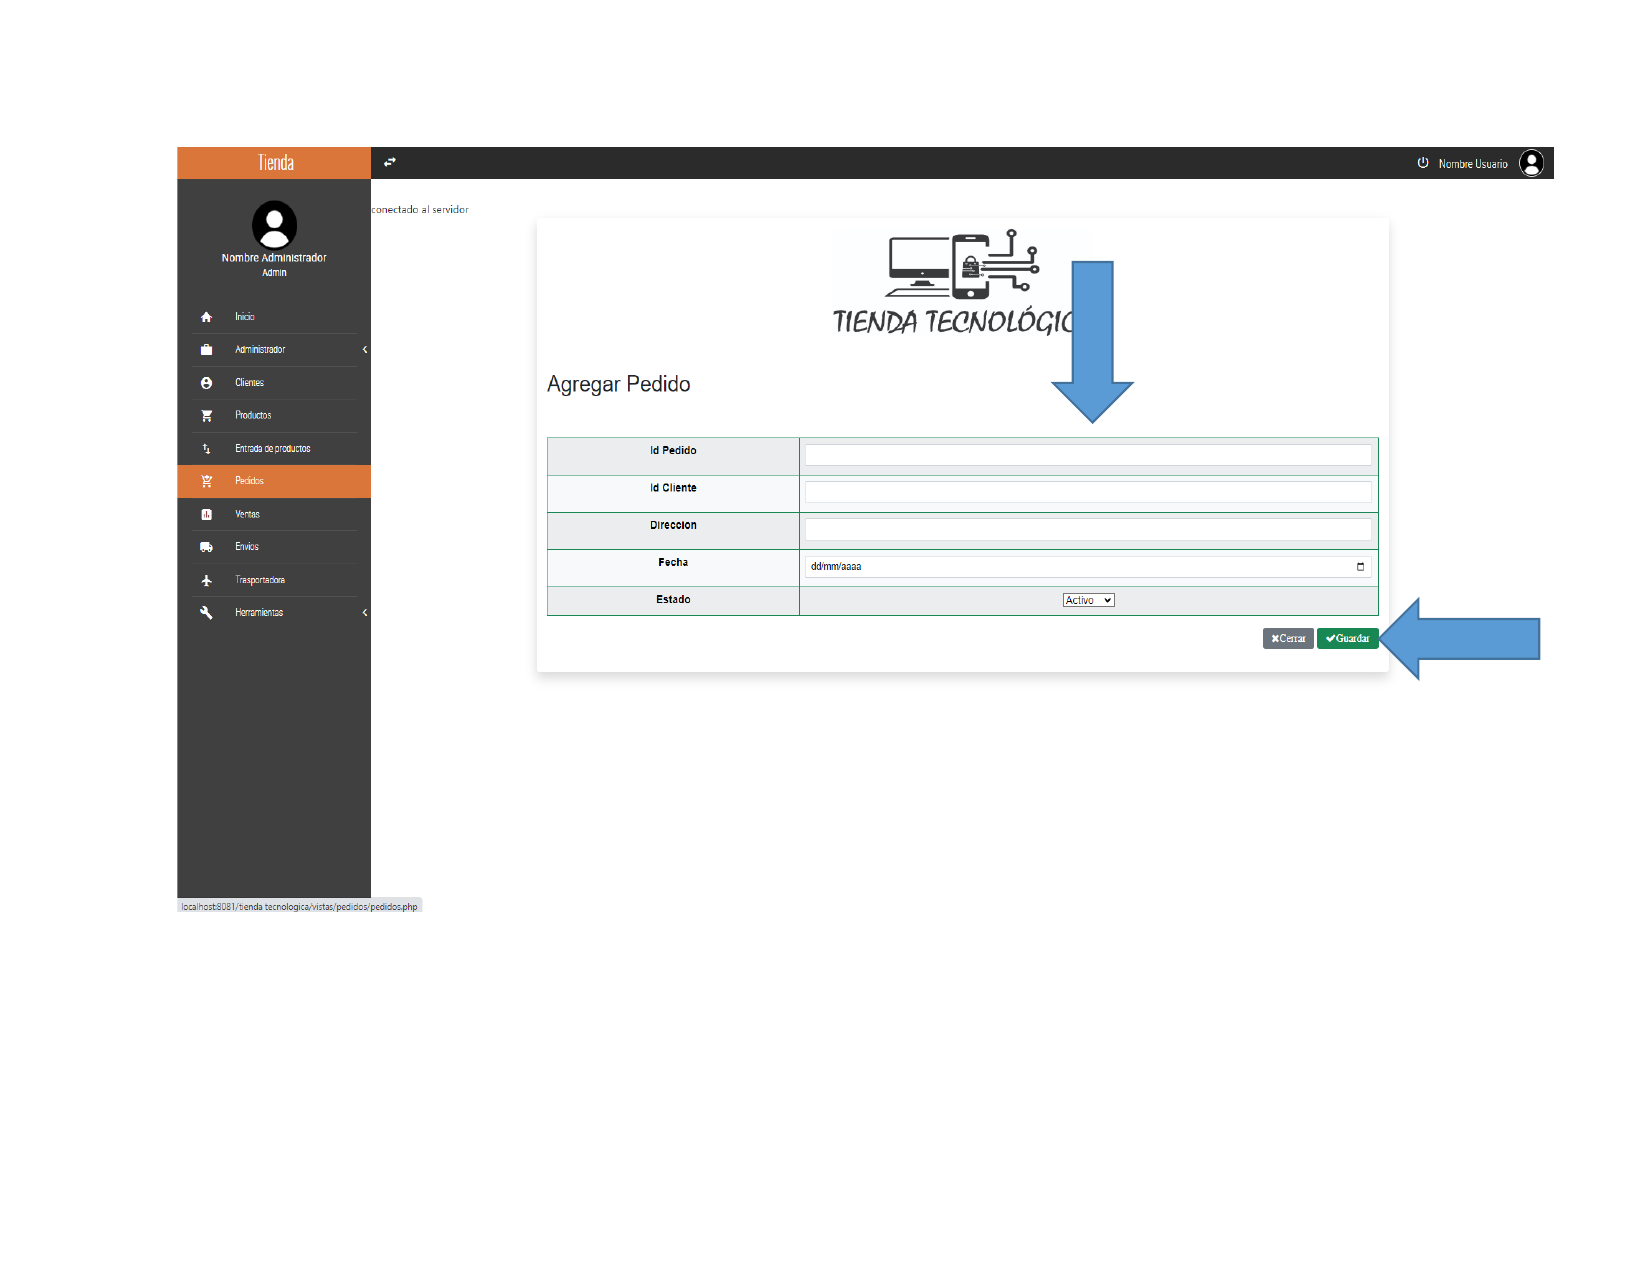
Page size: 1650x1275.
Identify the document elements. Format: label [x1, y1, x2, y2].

picture [177, 147, 1554, 912]
